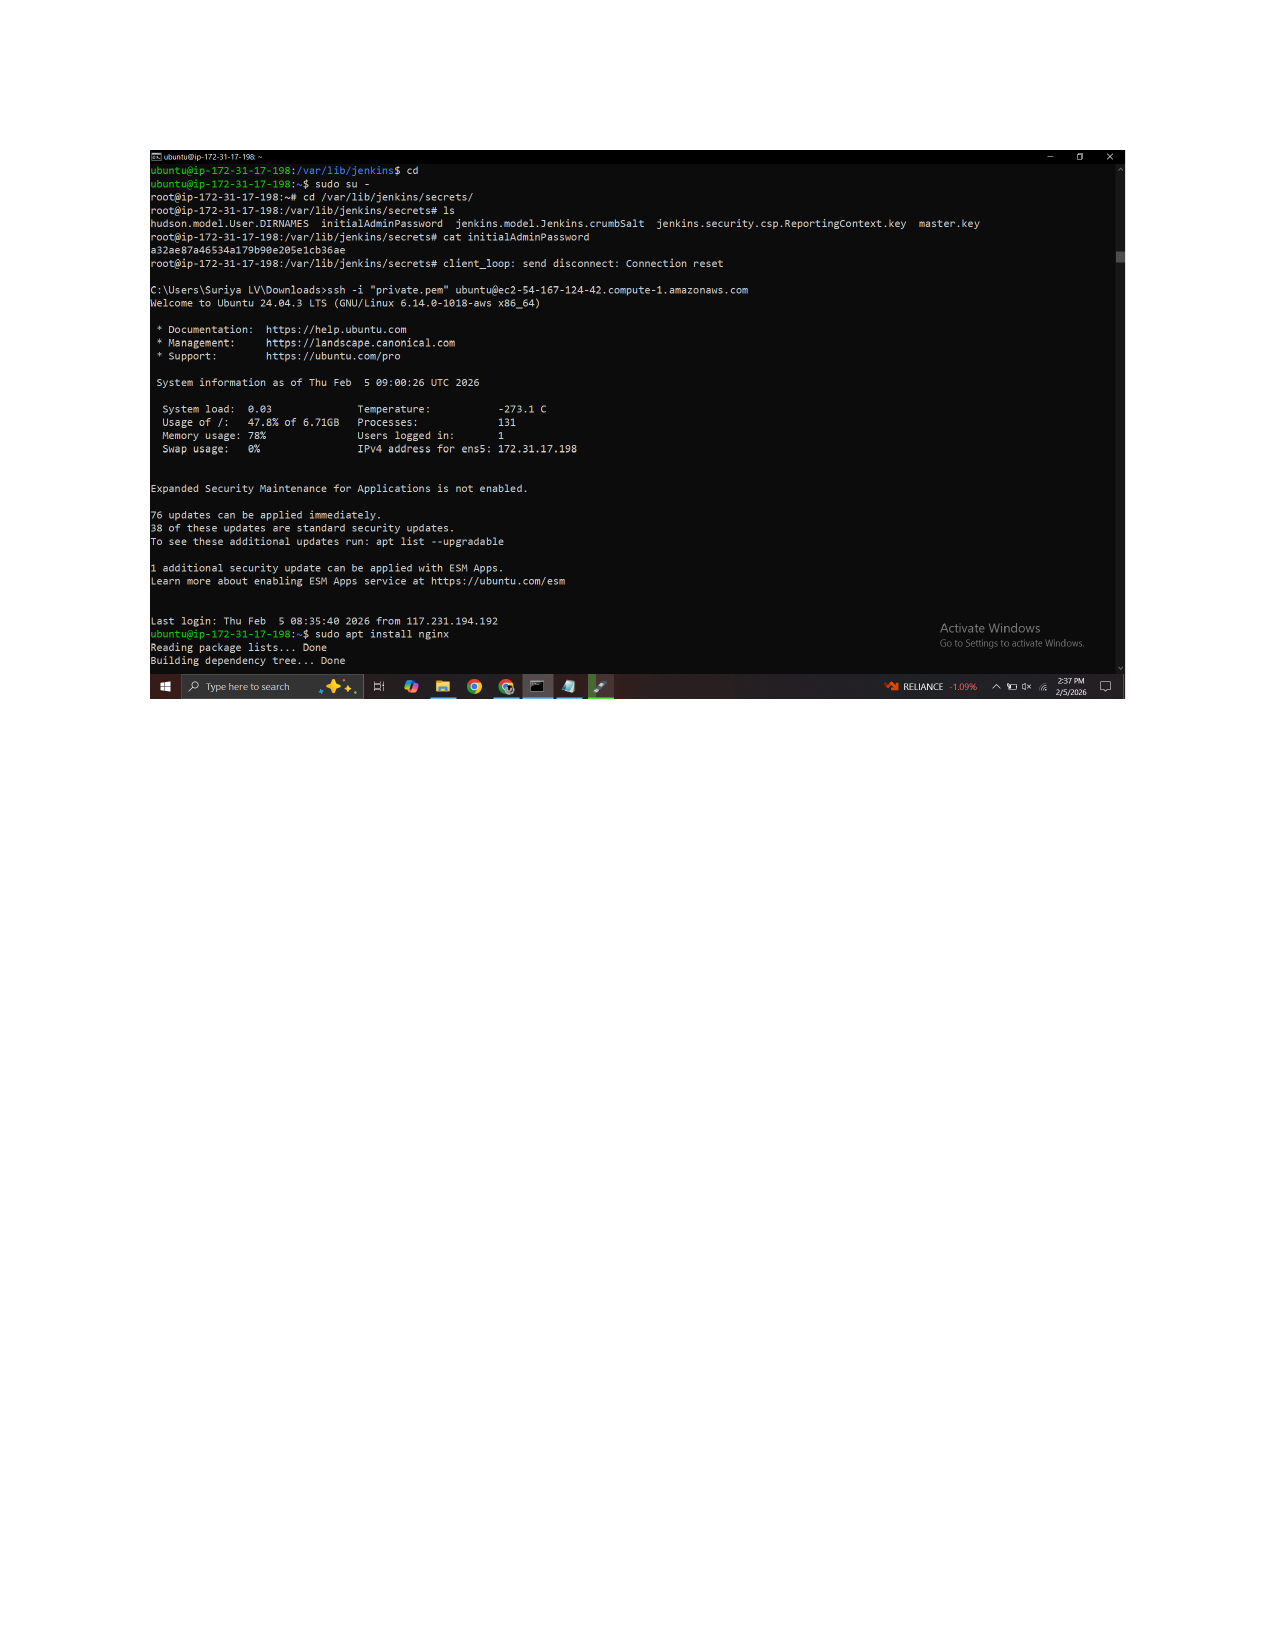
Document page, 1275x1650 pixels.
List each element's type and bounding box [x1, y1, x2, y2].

picture [150, 150, 1125, 699]
